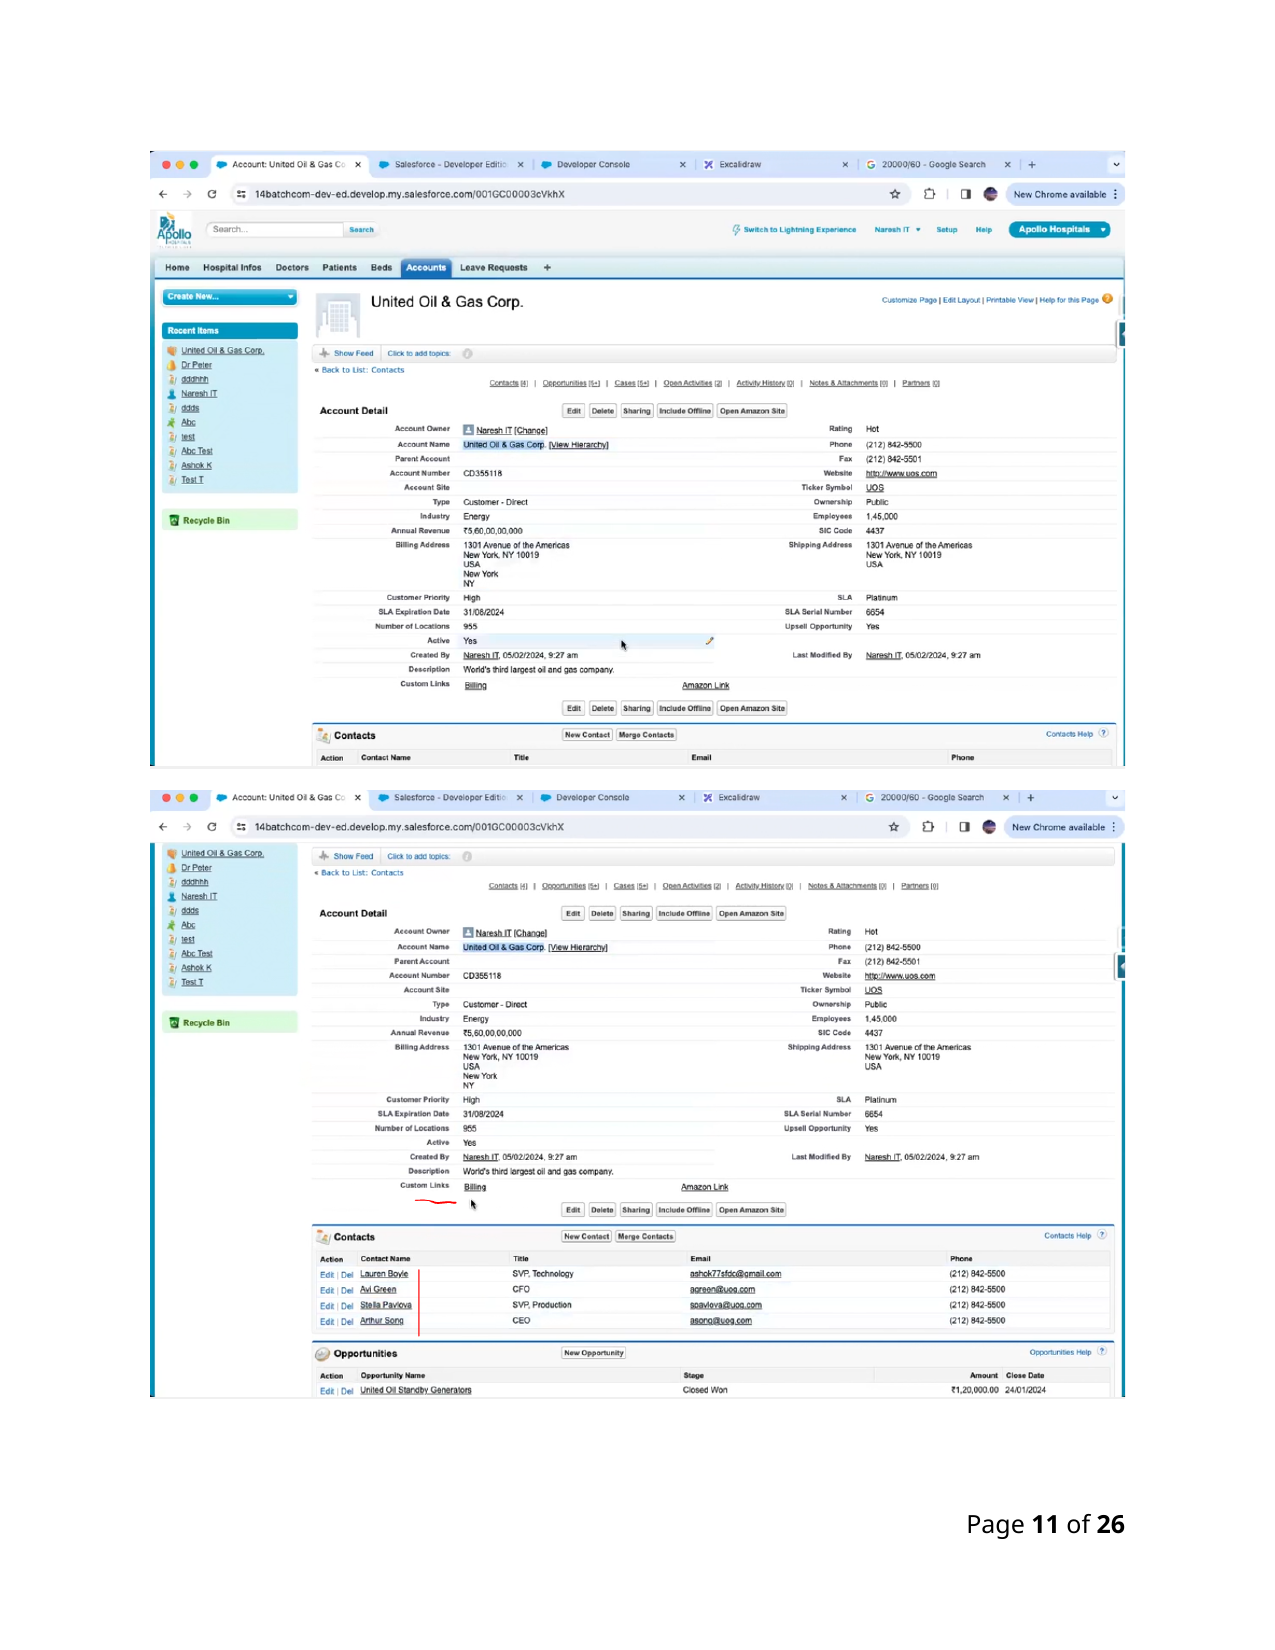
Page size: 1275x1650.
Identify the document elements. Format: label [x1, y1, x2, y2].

picture [150, 790, 1125, 1399]
picture [150, 150, 1125, 769]
